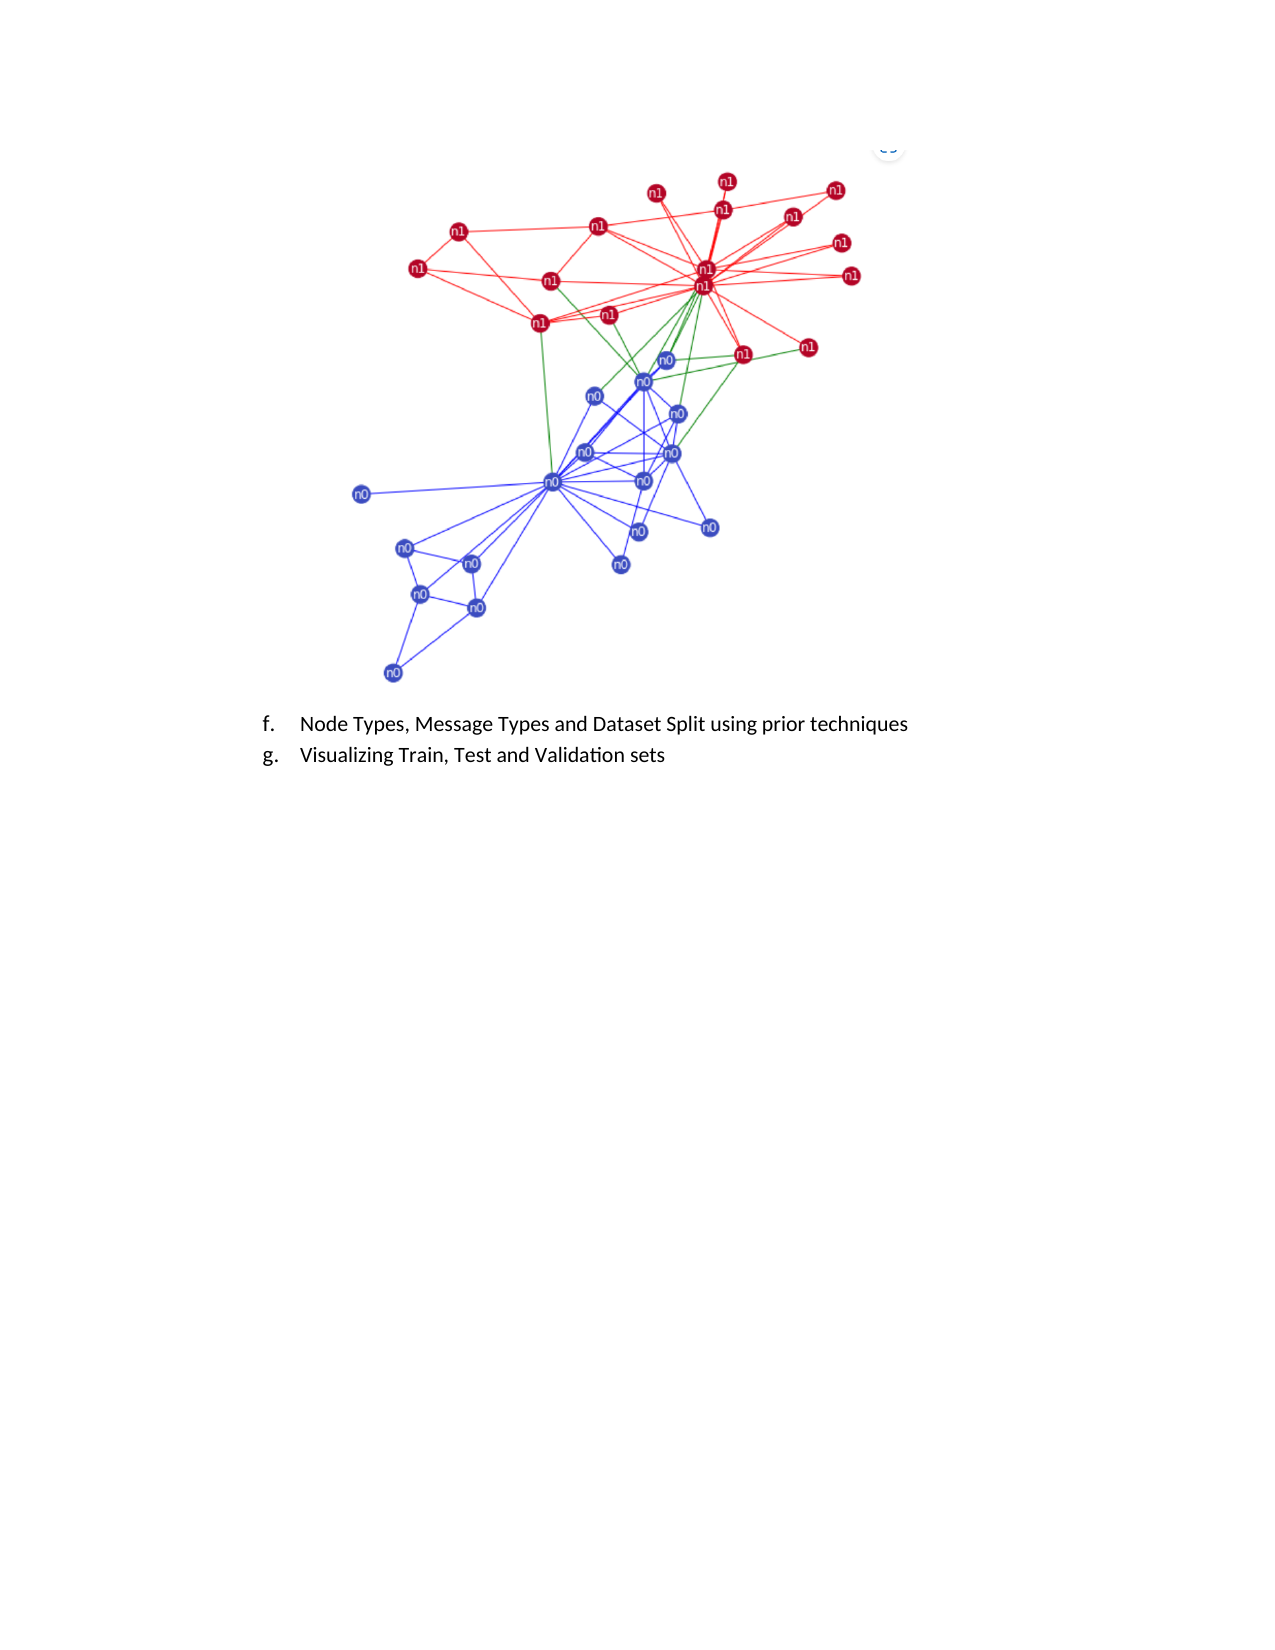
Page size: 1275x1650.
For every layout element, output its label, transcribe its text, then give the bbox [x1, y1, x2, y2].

list Node Types, Message Types and Dataset Split using prior techniques [262, 709, 1125, 737]
list Visualizing Train, Test and Validation sets [262, 740, 1125, 768]
